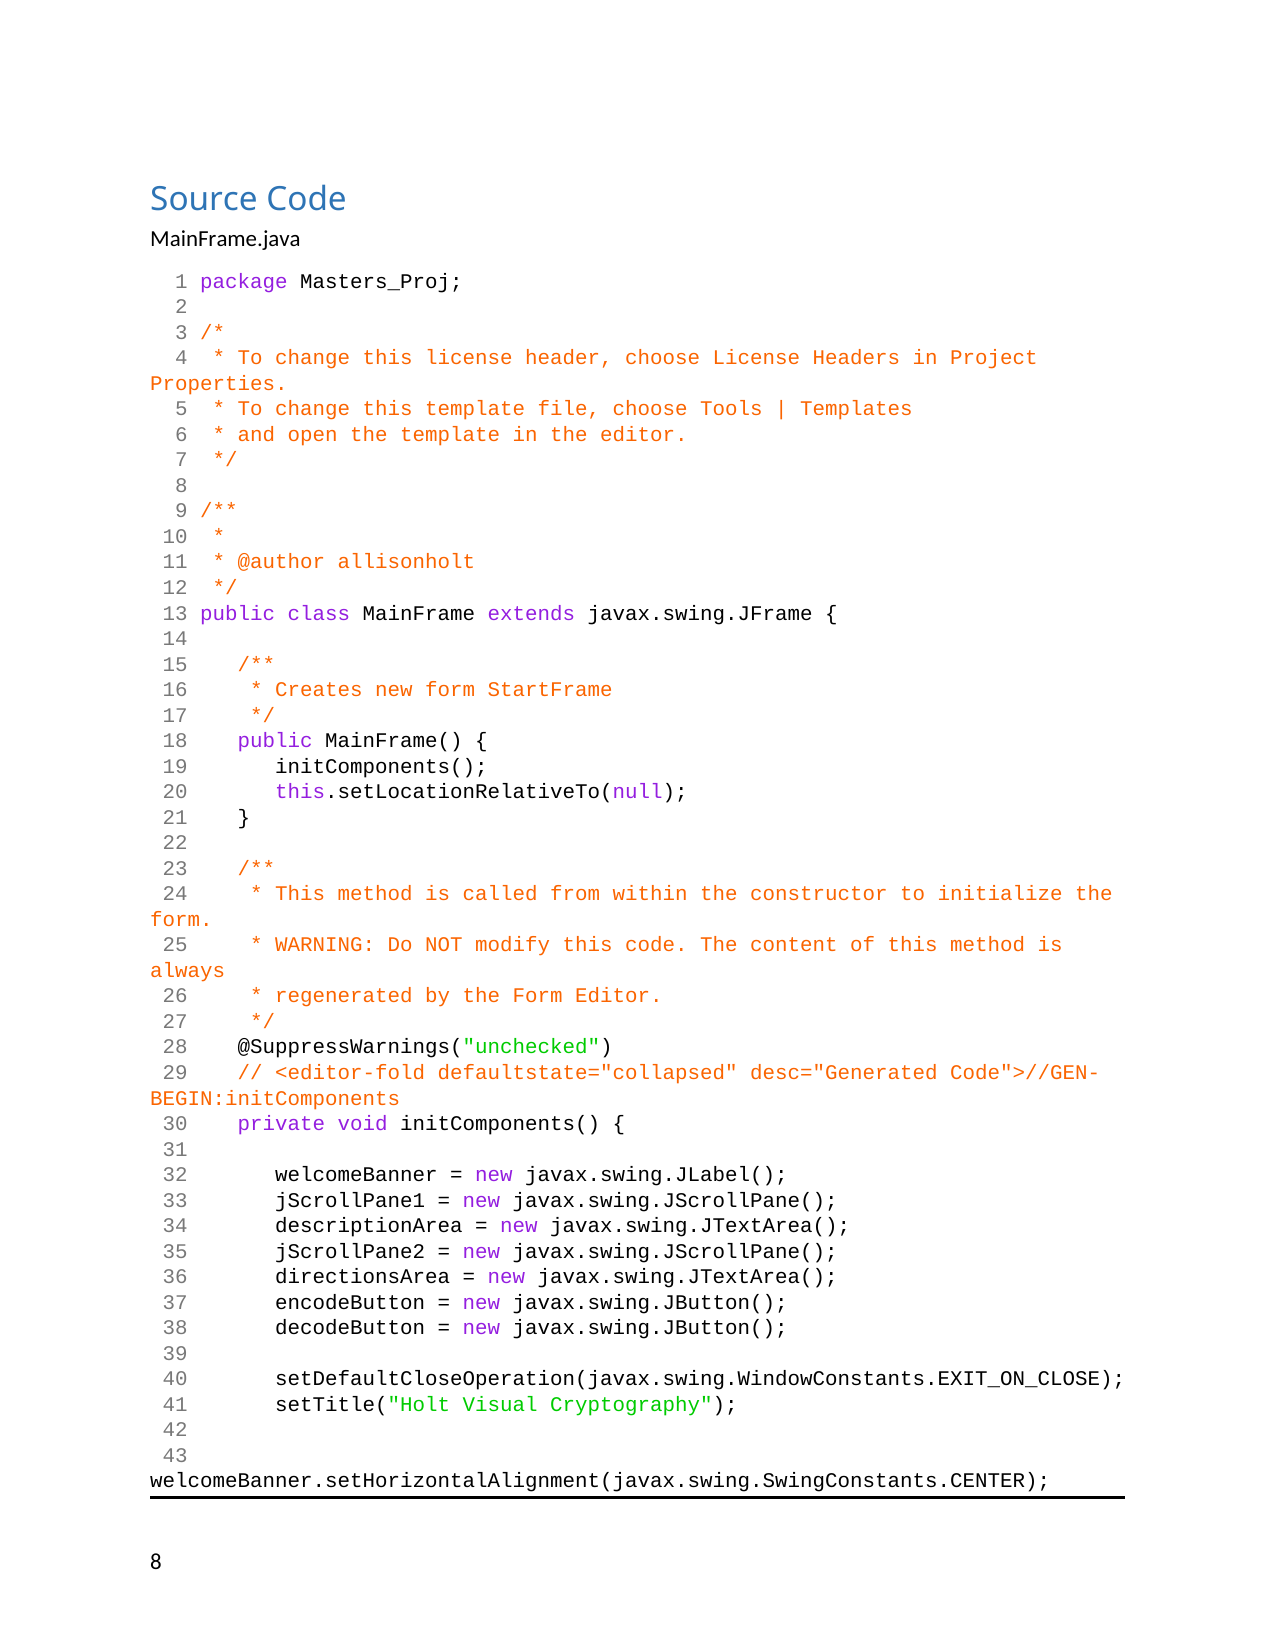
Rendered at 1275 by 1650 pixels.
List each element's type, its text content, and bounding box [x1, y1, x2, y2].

subtitle Source Code [150, 175, 1125, 220]
text MainFrame.java [150, 224, 1125, 252]
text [150, 271, 1125, 1496]
